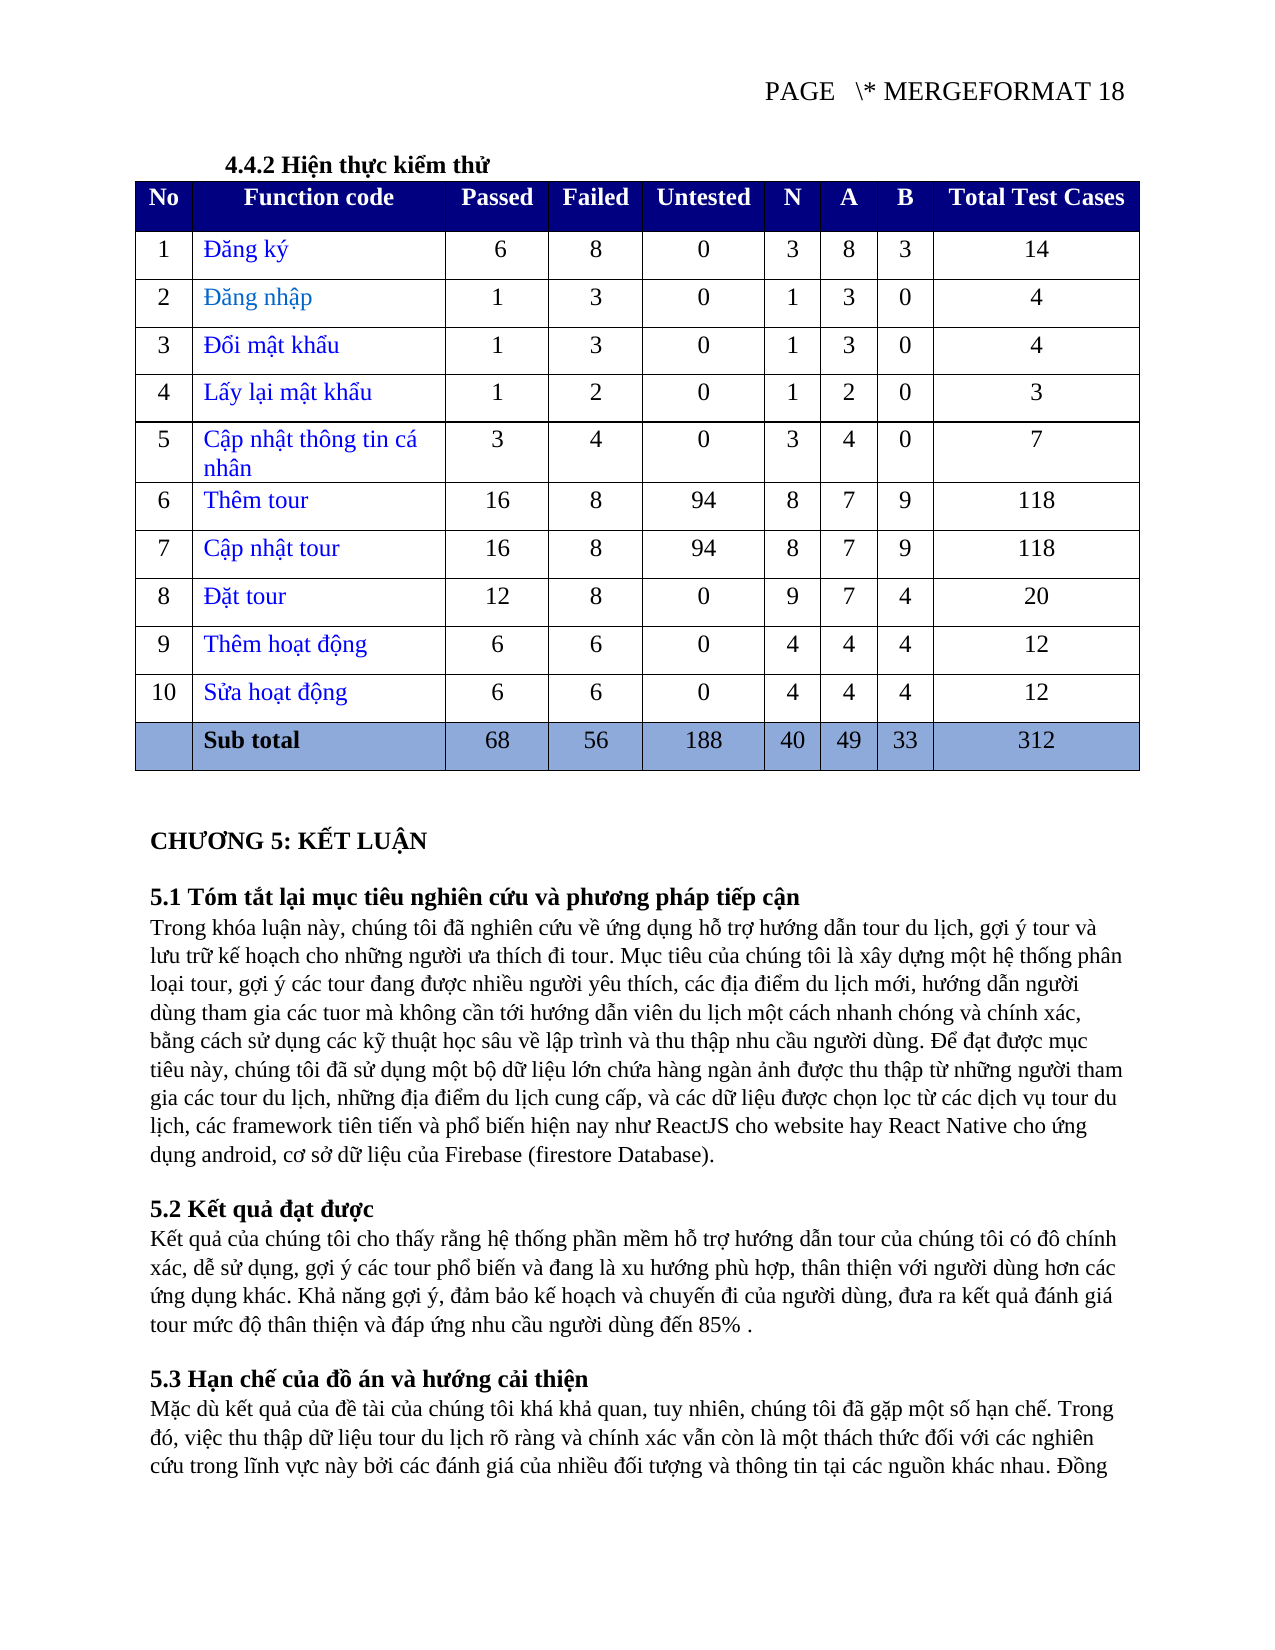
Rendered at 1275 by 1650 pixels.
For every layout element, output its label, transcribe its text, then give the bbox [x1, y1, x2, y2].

table_cell 49 [821, 723, 877, 770]
table_cell 0 [643, 579, 764, 626]
table_cell 4 [934, 328, 1139, 373]
table_cell Sub total [193, 723, 445, 770]
table_cell 4 [136, 375, 192, 421]
table_cell Cập nhật tour [193, 531, 445, 578]
table_cell 312 [934, 723, 1139, 770]
table_cell 1 [765, 328, 820, 373]
table_cell 118 [934, 483, 1139, 530]
table_cell 0 [878, 423, 933, 482]
table_cell 0 [643, 675, 764, 722]
table_cell 0 [643, 627, 764, 674]
table_header Untested [643, 182, 764, 231]
table_cell Sửa hoạt động [193, 675, 445, 722]
table_cell 118 [934, 531, 1139, 578]
table_cell Cập nhật thông tin cá nhân [193, 423, 445, 482]
table_cell 3 [549, 280, 642, 327]
table_cell 4 [821, 675, 877, 722]
table_header B [878, 182, 933, 231]
table_cell 33 [878, 723, 933, 770]
table_cell 6 [136, 483, 192, 530]
table_cell 9 [136, 627, 192, 674]
table_cell 7 [934, 423, 1139, 482]
table_header Total Test Cases [934, 182, 1139, 231]
table_header No [136, 182, 192, 231]
table_cell Đăng nhập [193, 280, 445, 327]
table_cell 3 [934, 375, 1139, 421]
table_header Function code [193, 182, 445, 231]
table_cell Đặt tour [193, 579, 445, 626]
table_cell 1 [446, 375, 548, 421]
table_cell 8 [765, 531, 820, 578]
table_cell 40 [765, 723, 820, 770]
table_cell 12 [934, 675, 1139, 722]
table_cell 5 [136, 423, 192, 482]
table_cell 8 [765, 483, 820, 530]
table_header Failed [549, 182, 642, 231]
table_cell 3 [765, 423, 820, 482]
table_cell 20 [934, 579, 1139, 626]
table_cell 3 [878, 232, 933, 279]
table_cell 0 [643, 375, 764, 421]
table_cell 4 [549, 423, 642, 482]
table_cell 2 [549, 375, 642, 421]
table_cell 8 [821, 232, 877, 279]
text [150, 1395, 1125, 1478]
table_cell 1 [765, 280, 820, 327]
table_header Passed [446, 182, 548, 231]
table_cell 3 [446, 423, 548, 482]
table_cell 2 [136, 280, 192, 327]
table_header A [821, 182, 877, 231]
table_cell 3 [549, 328, 642, 373]
table_cell Thêm tour [193, 483, 445, 530]
table_cell 12 [446, 579, 548, 626]
table_cell 8 [136, 579, 192, 626]
table_cell Thêm hoạt động [193, 627, 445, 674]
table_cell 3 [821, 328, 877, 373]
table_cell 3 [765, 232, 820, 279]
table_cell 4 [765, 675, 820, 722]
table_cell 0 [643, 280, 764, 327]
table_cell 0 [643, 232, 764, 279]
table_cell 4 [878, 675, 933, 722]
table_header N [765, 182, 820, 231]
table_cell 94 [643, 483, 764, 530]
table_cell 7 [136, 531, 192, 578]
table_cell 9 [765, 579, 820, 626]
table_cell 2 [821, 375, 877, 421]
table_cell 3 [136, 328, 192, 373]
table_cell 0 [643, 423, 764, 482]
text Trong khóa luận này, chúng tôi đã nghiên cứu về ứng dụng hỗ trợ hướng dẫn tour du lịch, gợi ý tour và lưu trữ kế hoạch cho những người ưa thích đi tour. Mục tiêu của chúng tôi là xây dựng một hệ thống phân loại tour, gợi ý các tour đang được nhiều người yêu thích, các địa điểm du lịch mới, hướng dẫn người dùng tham gia các tuor mà không cần tới hướng dẫn viên du lịch một cách nhanh chóng và chính xác, bằng cách sử dụng các kỹ thuật học sâu về lập trình và thu thập nhu cầu người dùng. Để đạt được mục tiêu này, chúng tôi đã sử dụng một bộ dữ liệu lớn chứa hàng ngàn ảnh được thu thập từ những người tham gia các tour du lịch, những địa điểm du lịch cung cấp, và các dữ liệu được chọn lọc từ các dịch vụ tour du lịch, các framework tiên tiến và phổ biến hiện nay như ReactJS cho website hay React Native cho ứng dụng android, cơ sở dữ liệu của Firebase (firestore Database). [150, 913, 1125, 1167]
table_cell [136, 723, 192, 770]
table_cell 16 [446, 483, 548, 530]
table_cell 1 [446, 280, 548, 327]
table_cell 7 [821, 531, 877, 578]
table_cell 9 [878, 531, 933, 578]
table_cell 10 [136, 675, 192, 722]
table_cell 8 [549, 531, 642, 578]
subtitle CHƯƠNG 5: KẾT LUẬN [150, 826, 1125, 855]
subtitle 5.1 Tóm tắt lại mục tiêu nghiên cứu và phương pháp tiếp cận [150, 882, 1125, 911]
table_cell 56 [549, 723, 642, 770]
subtitle Kết quả đạt được [150, 1194, 1125, 1223]
table_cell Đăng ký [193, 232, 445, 279]
table_cell 68 [446, 723, 548, 770]
table_cell Đổi mật khẩu [193, 328, 445, 373]
table_cell 4 [878, 579, 933, 626]
table_cell 188 [643, 723, 764, 770]
table_cell 12 [934, 627, 1139, 674]
table_cell 6 [446, 627, 548, 674]
table_cell 6 [446, 232, 548, 279]
table_cell 94 [643, 531, 764, 578]
table_cell 1 [446, 328, 548, 373]
table_cell 14 [934, 232, 1139, 279]
table_cell 0 [878, 328, 933, 373]
table_cell 4 [878, 627, 933, 674]
subtitle 4.4.2 Hiện thực kiểm thử [150, 150, 1125, 179]
table_cell 9 [878, 483, 933, 530]
table_cell 4 [934, 280, 1139, 327]
table_cell 0 [878, 375, 933, 421]
table_cell 4 [765, 627, 820, 674]
table_cell 8 [549, 483, 642, 530]
table_cell 1 [136, 232, 192, 279]
table_cell 7 [821, 579, 877, 626]
table_cell 8 [549, 579, 642, 626]
table_cell Lấy lại mật khẩu [193, 375, 445, 421]
table_cell 1 [765, 375, 820, 421]
table_cell 0 [878, 280, 933, 327]
text Kết quả của chúng tôi cho thấy rằng hệ thống phần mềm hỗ trợ hướng dẫn tour của chúng tôi có đô chính xác, dễ sử dụng, gợi ý các tour phổ biến và đang là xu hướng phù hợp, thân thiện với người dùng hơn các ứng dụng khác. Khả năng gợi ý, đảm bảo kế hoạch và chuyến đi của người dùng, đưa ra kết quả đánh giá tour mức độ thân thiện và đáp ứng nhu cầu người dùng đến 85% . [150, 1226, 1125, 1337]
table_cell 6 [549, 627, 642, 674]
table_cell 7 [821, 483, 877, 530]
table_cell 4 [821, 423, 877, 482]
table_cell 0 [643, 328, 764, 373]
table_cell 6 [446, 675, 548, 722]
table_cell 6 [549, 675, 642, 722]
table_cell 16 [446, 531, 548, 578]
table_cell 8 [549, 232, 642, 279]
subtitle 5.3 Hạn chế của đồ án và hướng cải thiện [150, 1364, 1125, 1393]
table_cell 4 [821, 627, 877, 674]
table_cell 3 [821, 280, 877, 327]
